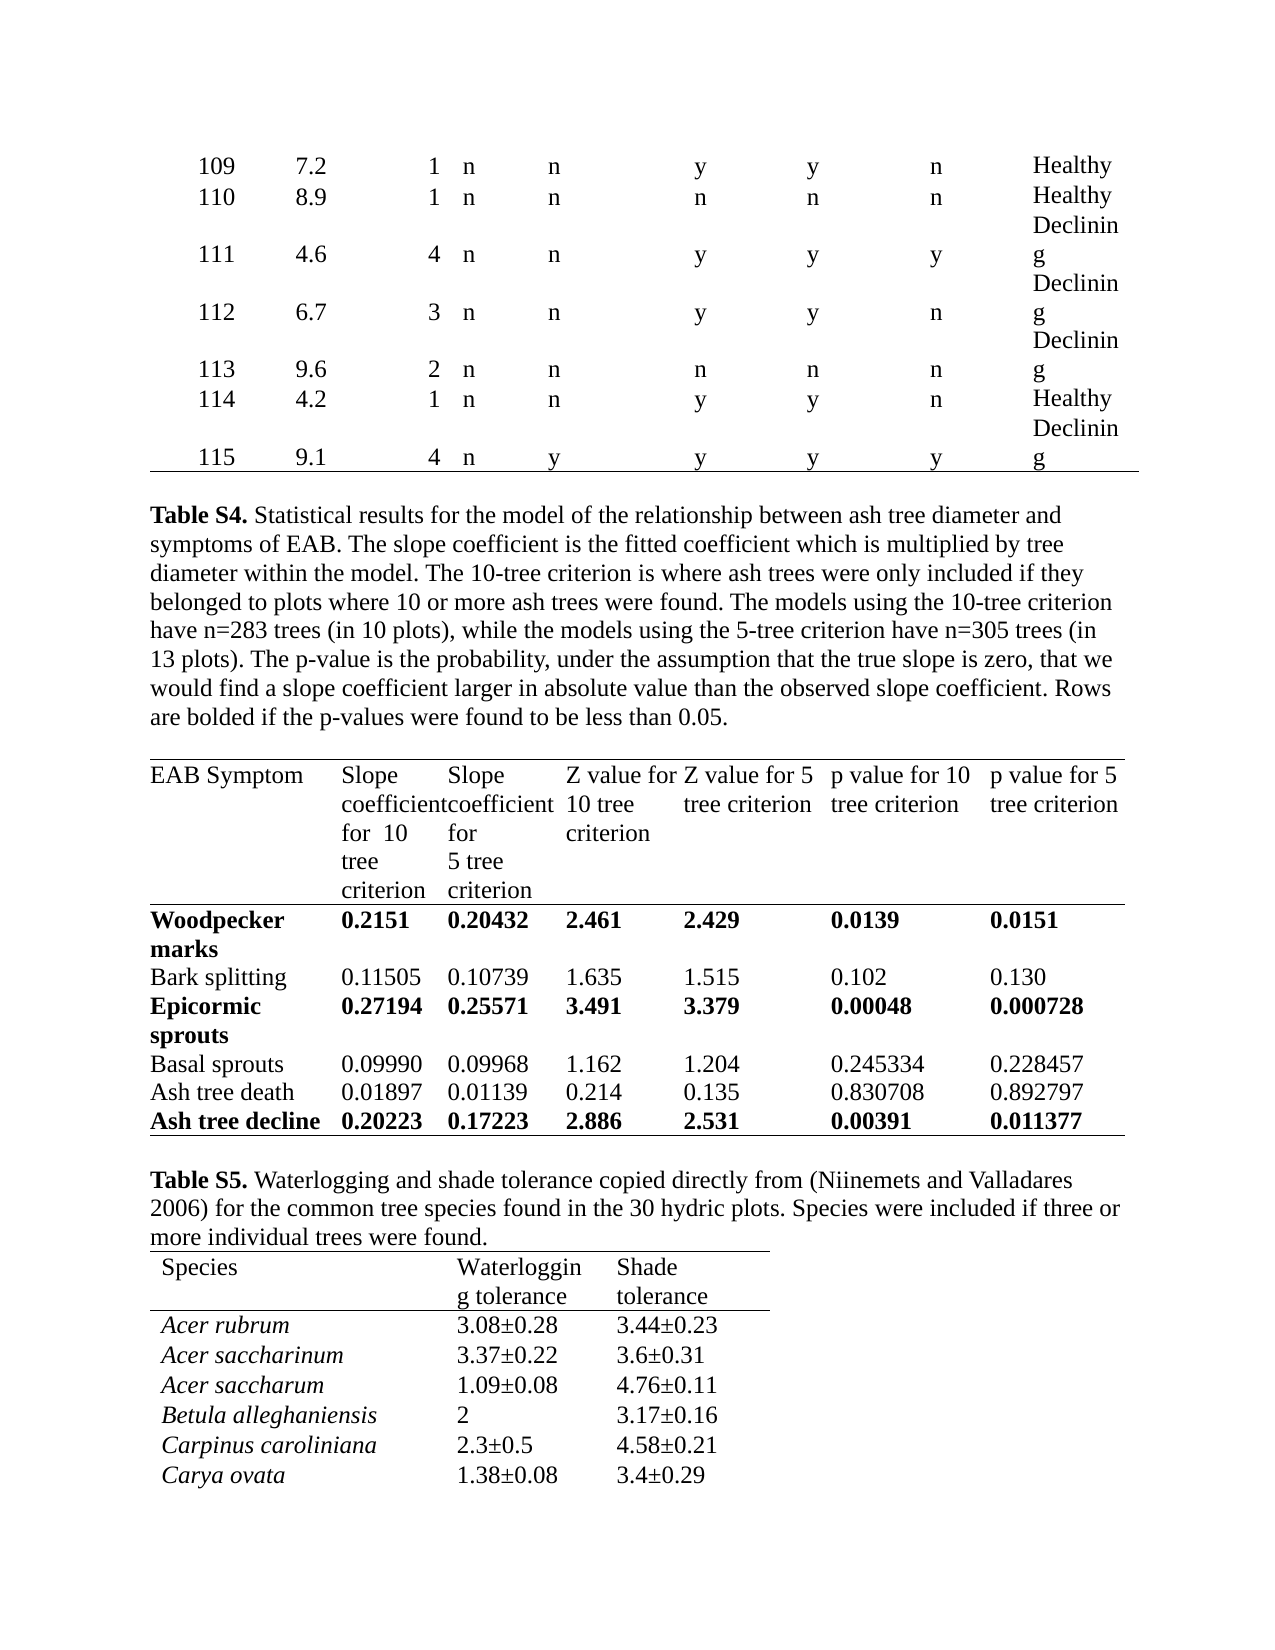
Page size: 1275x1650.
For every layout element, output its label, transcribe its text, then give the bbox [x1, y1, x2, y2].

table_cell 0.10739 [448, 963, 566, 991]
table_cell Acer saccharinum [150, 1340, 445, 1370]
table_cell n [919, 180, 1021, 210]
table_cell y [795, 268, 918, 325]
table_cell Bark splitting [150, 963, 341, 991]
table_cell Healthy [1021, 180, 1139, 210]
table_cell y [795, 413, 918, 471]
table_cell 0.00048 [831, 991, 990, 1049]
table_cell 3.4±0.29 [605, 1461, 770, 1491]
table_cell 3 [338, 268, 451, 325]
table_cell n [451, 180, 537, 210]
table_cell 1.09±0.08 [445, 1370, 605, 1400]
table_cell n [795, 180, 918, 210]
table_cell Ash tree death [150, 1078, 341, 1106]
table_cell 8.9 [246, 180, 338, 210]
table_cell y [795, 210, 918, 268]
table_cell 4 [338, 210, 451, 268]
table_cell 0.135 [683, 1078, 831, 1106]
table_cell 3.17±0.16 [605, 1400, 770, 1430]
table_cell 0.892797 [990, 1078, 1125, 1106]
table_cell 0.830708 [831, 1078, 990, 1106]
table_cell 0.27194 [341, 991, 447, 1049]
table_cell 1.204 [683, 1049, 831, 1077]
table_cell 115 [150, 413, 246, 471]
table_cell 1.38±0.08 [445, 1461, 605, 1491]
table_header Z value for 10 tree criterion [566, 760, 683, 904]
table_cell 0.09968 [448, 1049, 566, 1077]
table_cell Carya ovata [150, 1461, 445, 1491]
table_cell 3.491 [566, 991, 683, 1049]
table_cell y [683, 150, 795, 180]
table_cell 109 [150, 150, 246, 180]
table_cell n [537, 268, 683, 325]
table_cell 3.08±0.28 [445, 1311, 605, 1340]
table_cell 4 [338, 413, 451, 471]
table_cell y [795, 150, 918, 180]
table_cell 0.0151 [990, 905, 1125, 962]
table_cell Epicormic sprouts [150, 991, 341, 1049]
table_cell y [919, 210, 1021, 268]
table_cell 0.102 [831, 963, 990, 991]
table_cell 1.515 [683, 963, 831, 991]
table_cell 0.20432 [448, 905, 566, 962]
table_cell 6.7 [246, 268, 338, 325]
table_cell 0.09990 [341, 1049, 447, 1077]
table_cell y [683, 413, 795, 471]
table_cell 110 [150, 180, 246, 210]
table_cell y [683, 383, 795, 413]
table_cell n [451, 383, 537, 413]
table_cell 0.11505 [341, 963, 447, 991]
table_cell y [919, 413, 1021, 471]
table_cell n [451, 268, 537, 325]
table_cell 0.2151 [341, 905, 447, 962]
text Table S5. Waterlogging and shade tolerance copied directly from (Niinemets and Valladares 2006) for the common tree species found in the 30 hydric plots. Species were included if three or more individual trees were found. [150, 1165, 1125, 1251]
table_cell y [683, 268, 795, 325]
table_cell Basal sprouts [150, 1049, 341, 1077]
table_cell 2 [338, 325, 451, 383]
table_cell n [537, 210, 683, 268]
table_cell 2.3±0.5 [445, 1430, 605, 1461]
table_cell 9.6 [246, 325, 338, 383]
table_cell 1.162 [566, 1049, 683, 1077]
table_cell Ash tree decline [150, 1106, 341, 1135]
table_header p value for 10 tree criterion [831, 760, 990, 904]
table_cell 9.1 [246, 413, 338, 471]
table_cell 2.886 [566, 1106, 683, 1135]
table_cell 0.01139 [448, 1078, 566, 1106]
table_cell Healthy [1021, 383, 1139, 413]
table_header Species [150, 1252, 445, 1309]
table_cell Woodpecker marks [150, 905, 341, 962]
table_cell 0.245334 [831, 1049, 990, 1077]
table_cell 4.76±0.11 [605, 1370, 770, 1400]
table_header Waterlogging tolerance [445, 1252, 605, 1309]
table_cell Declining [1021, 210, 1139, 268]
table_cell 1 [338, 383, 451, 413]
table_cell 0.00391 [831, 1106, 990, 1135]
table_header Slope coefficient for 10 tree criterion [341, 760, 447, 904]
table_cell 1.635 [566, 963, 683, 991]
table_cell Acer saccharum [150, 1370, 445, 1400]
table_cell n [451, 210, 537, 268]
table_cell Healthy [1021, 150, 1139, 180]
table_cell 0.130 [990, 963, 1125, 991]
text Table S4. Statistical results for the model of the relationship between ash tree diameter and symptoms of EAB. The slope coefficient is the fitted coefficient which is multiplied by tree diameter within the model. The 10-tree criterion is where ash trees were only included if they belonged to plots where 10 or more ash trees were found. The models using the 10-tree criterion have n=283 trees (in 10 plots), while the models using the 5-tree criterion have n=305 trees (in 13 plots). The p-value is the probability, under the assumption that the true slope is zero, that we would find a slope coefficient larger in absolute value than the observed slope coefficient. Rows are bolded if the p-values were found to be less than 0.05. [150, 500, 1125, 730]
table_cell 0.25571 [448, 991, 566, 1049]
table_cell Carpinus caroliniana [150, 1430, 445, 1461]
table_cell y [537, 413, 683, 471]
table_header p value for 5 tree criterion [990, 760, 1125, 904]
table_cell n [451, 150, 537, 180]
table_cell 2.429 [683, 905, 831, 962]
table_cell Declining [1021, 325, 1139, 383]
table_cell 0.000728 [990, 991, 1125, 1049]
table_header Z value for 5 tree criterion [683, 760, 831, 904]
table_cell 113 [150, 325, 246, 383]
table_cell 0.20223 [341, 1106, 447, 1135]
table_cell n [451, 325, 537, 383]
table_cell 3.37±0.22 [445, 1340, 605, 1370]
table_cell n [919, 325, 1021, 383]
table_cell 111 [150, 210, 246, 268]
table_cell 1 [338, 180, 451, 210]
table_cell n [537, 150, 683, 180]
table_cell n [683, 325, 795, 383]
table_cell 2.531 [683, 1106, 831, 1135]
table_cell Declining [1021, 268, 1139, 325]
table_cell 4.2 [246, 383, 338, 413]
table_cell 0.01897 [341, 1078, 447, 1106]
table_cell 0.0139 [831, 905, 990, 962]
table_cell 0.228457 [990, 1049, 1125, 1077]
table_cell 112 [150, 268, 246, 325]
table_cell y [683, 210, 795, 268]
table_cell 114 [150, 383, 246, 413]
table_cell n [919, 383, 1021, 413]
table_cell n [919, 150, 1021, 180]
table_cell 2.461 [566, 905, 683, 962]
table_cell Acer rubrum [150, 1311, 445, 1340]
table_cell 0.214 [566, 1078, 683, 1106]
table_cell n [919, 268, 1021, 325]
table_cell 3.6±0.31 [605, 1340, 770, 1370]
table_cell Declining [1021, 413, 1139, 471]
table_cell 4.58±0.21 [605, 1430, 770, 1461]
table_cell n [451, 413, 537, 471]
table_cell n [795, 325, 918, 383]
table_cell 0.17223 [448, 1106, 566, 1135]
table_cell n [683, 180, 795, 210]
table_cell n [537, 180, 683, 210]
table_cell 4.6 [246, 210, 338, 268]
table_cell 2 [445, 1400, 605, 1430]
table_cell n [537, 383, 683, 413]
table_header EAB Symptom [150, 760, 341, 904]
table_cell y [795, 383, 918, 413]
table_cell 7.2 [246, 150, 338, 180]
table_cell 3.379 [683, 991, 831, 1049]
table_cell n [537, 325, 683, 383]
table_cell Betula alleghaniensis [150, 1400, 445, 1430]
table_header Slope coefficient for 5 tree criterion [448, 760, 566, 904]
table_header Shade tolerance [605, 1252, 770, 1309]
table_cell 0.011377 [990, 1106, 1125, 1135]
table_cell 3.44±0.23 [605, 1311, 770, 1340]
table_cell 1 [338, 150, 451, 180]
